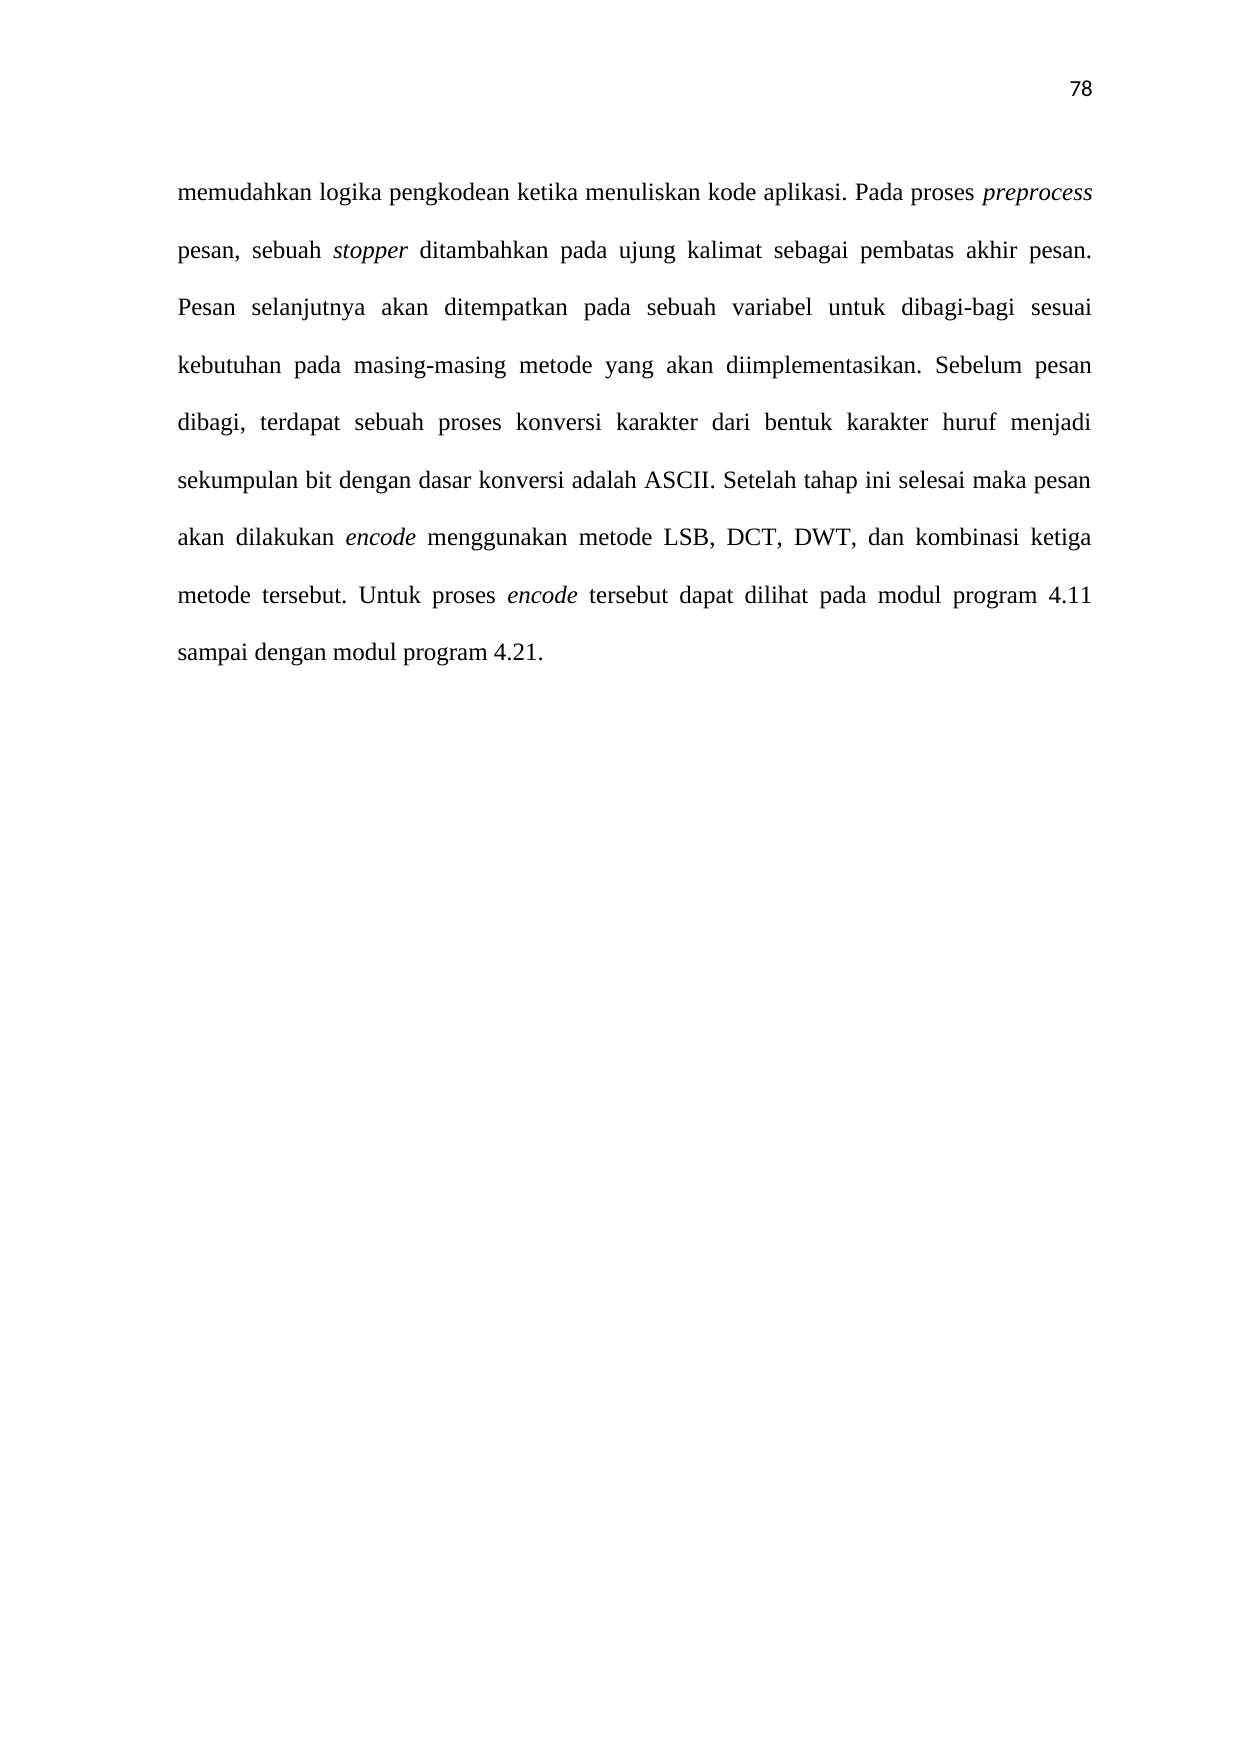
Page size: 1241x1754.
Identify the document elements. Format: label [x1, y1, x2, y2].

text [177, 177, 1092, 666]
